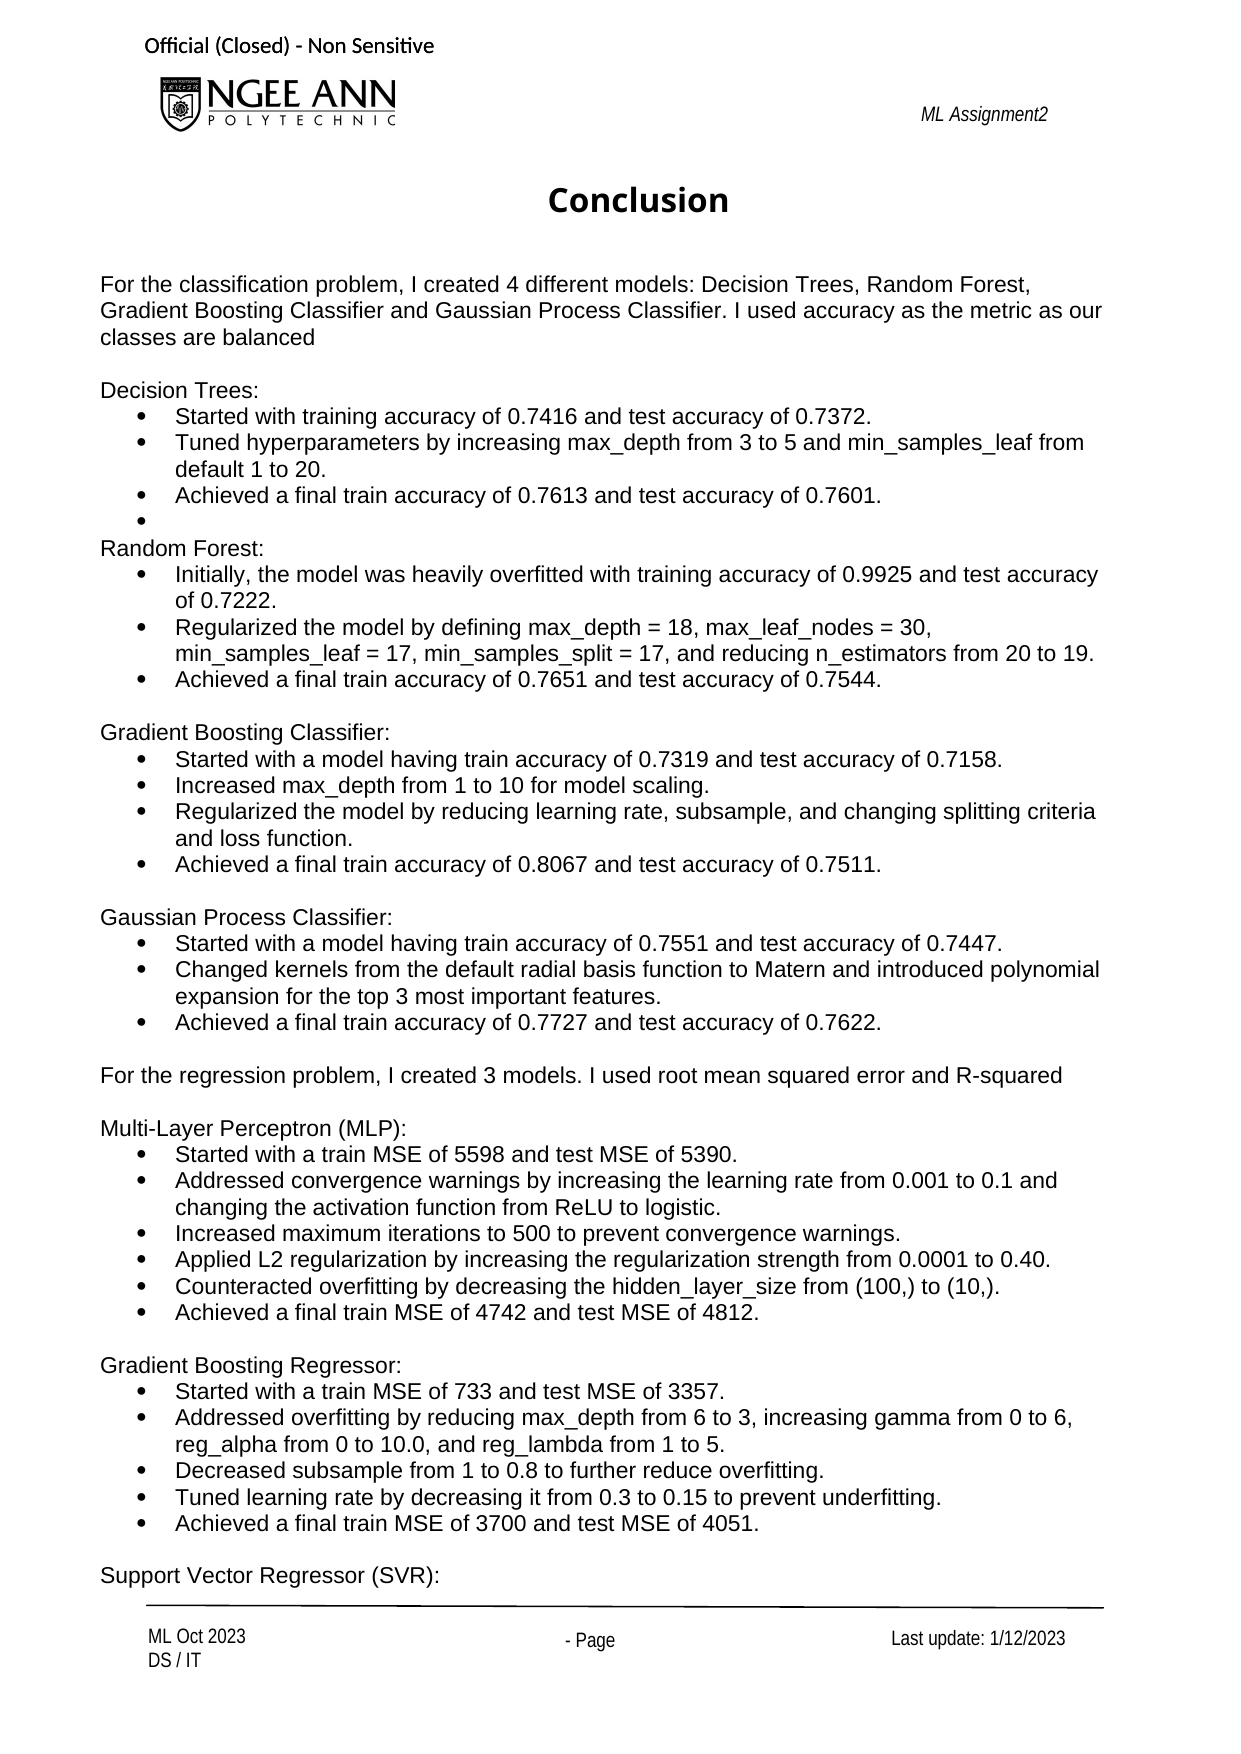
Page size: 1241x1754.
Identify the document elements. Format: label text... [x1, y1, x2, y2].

list Initially, the model was heavily overfitted with training accuracy of 0.9925 and test accuracy of 0.7222. [137, 561, 1113, 614]
list Started with a model having train accuracy of 0.7319 and test accuracy of 0.7158. [137, 746, 1113, 772]
list Increased max_depth from 1 to 10 for model scaling. [137, 772, 1113, 798]
picture [160, 77, 395, 132]
text Decision Trees: [100, 377, 1113, 403]
list Started with a model having train accuracy of 0.7551 and test accuracy of 0.7447. [137, 930, 1113, 956]
list Achieved a final train accuracy of 0.8067 and test accuracy of 0.7511. [137, 851, 1113, 877]
list Started with a train MSE of 5598 and test MSE of 5390. [137, 1141, 1113, 1167]
text For the classification problem, I created 4 different models: Decision Trees, Random Forest, Gradient Boosting Classifier and Gaussian Process Classifier. I used accuracy as the metric as our classes are balanced [100, 271, 1113, 350]
text Gradient Boosting Regressor: [100, 1352, 1113, 1378]
text Support Vector Regressor (SVR): [100, 1562, 1113, 1589]
list Addressed overfitting by reducing max_depth from 6 to 3, increasing gamma from 0 to 6, reg_alpha from 0 to 10.0, and reg_lambda from 1 to 5. [137, 1404, 1113, 1457]
list Achieved a final train MSE of 4742 and test MSE of 4812. [137, 1299, 1113, 1325]
list Achieved a final train accuracy of 0.7651 and test accuracy of 0.7544. [137, 666, 1113, 693]
list Decreased subsample from 1 to 0.8 to further reduce overfitting. [137, 1457, 1113, 1483]
list Started with training accuracy of 0.7416 and test accuracy of 0.7372. [137, 403, 1113, 429]
list Achieved a final train accuracy of 0.7727 and test accuracy of 0.7622. [137, 1009, 1113, 1035]
list Counteracted overfitting by decreasing the hidden_layer_size from (100,) to (10,). [137, 1273, 1113, 1299]
list Achieved a final train accuracy of 0.7613 and test accuracy of 0.7601. [137, 482, 1113, 508]
list Regularized the model by reducing learning rate, subsample, and changing splitting criteria and loss function. [137, 798, 1113, 851]
list Increased maximum iterations to 500 to prevent convergence warnings. [137, 1220, 1113, 1246]
text Random Forest: [100, 535, 1113, 561]
text Gaussian Process Classifier: [100, 904, 1113, 930]
text Multi-Layer Perceptron (MLP): [100, 1114, 1113, 1141]
list Changed kernels from the default radial basis function to Matern and introduced polynomial expansion for the top 3 most important features. [137, 956, 1113, 1009]
text Gradient Boosting Classifier: [100, 719, 1113, 746]
list Tuned hyperparameters by increasing max_depth from 3 to 5 and min_samples_leaf from default 1 to 20. [137, 429, 1113, 482]
text For the regression problem, I created 3 models. I used root mean squared error and R-squared [100, 1062, 1113, 1088]
subtitle Conclusion [232, 177, 1045, 223]
list Tuned learning rate by decreasing it from 0.3 to 0.15 to prevent underfitting. [137, 1483, 1113, 1510]
list Regularized the model by defining max_depth = 18, max_leaf_nodes = 30, min_samples_leaf = 17, min_samples_split = 17, and reducing n_estimators from 20 to 19. [137, 614, 1113, 666]
list Started with a train MSE of 733 and test MSE of 3357. [137, 1378, 1113, 1404]
list Addressed convergence warnings by increasing the learning rate from 0.001 to 0.1 and changing the activation function from ReLU to logistic. [137, 1167, 1113, 1220]
list Applied L2 regularization by increasing the regularization strength from 0.0001 to 0.40. [137, 1246, 1113, 1273]
list Achieved a final train MSE of 3700 and test MSE of 4051. [137, 1510, 1113, 1536]
